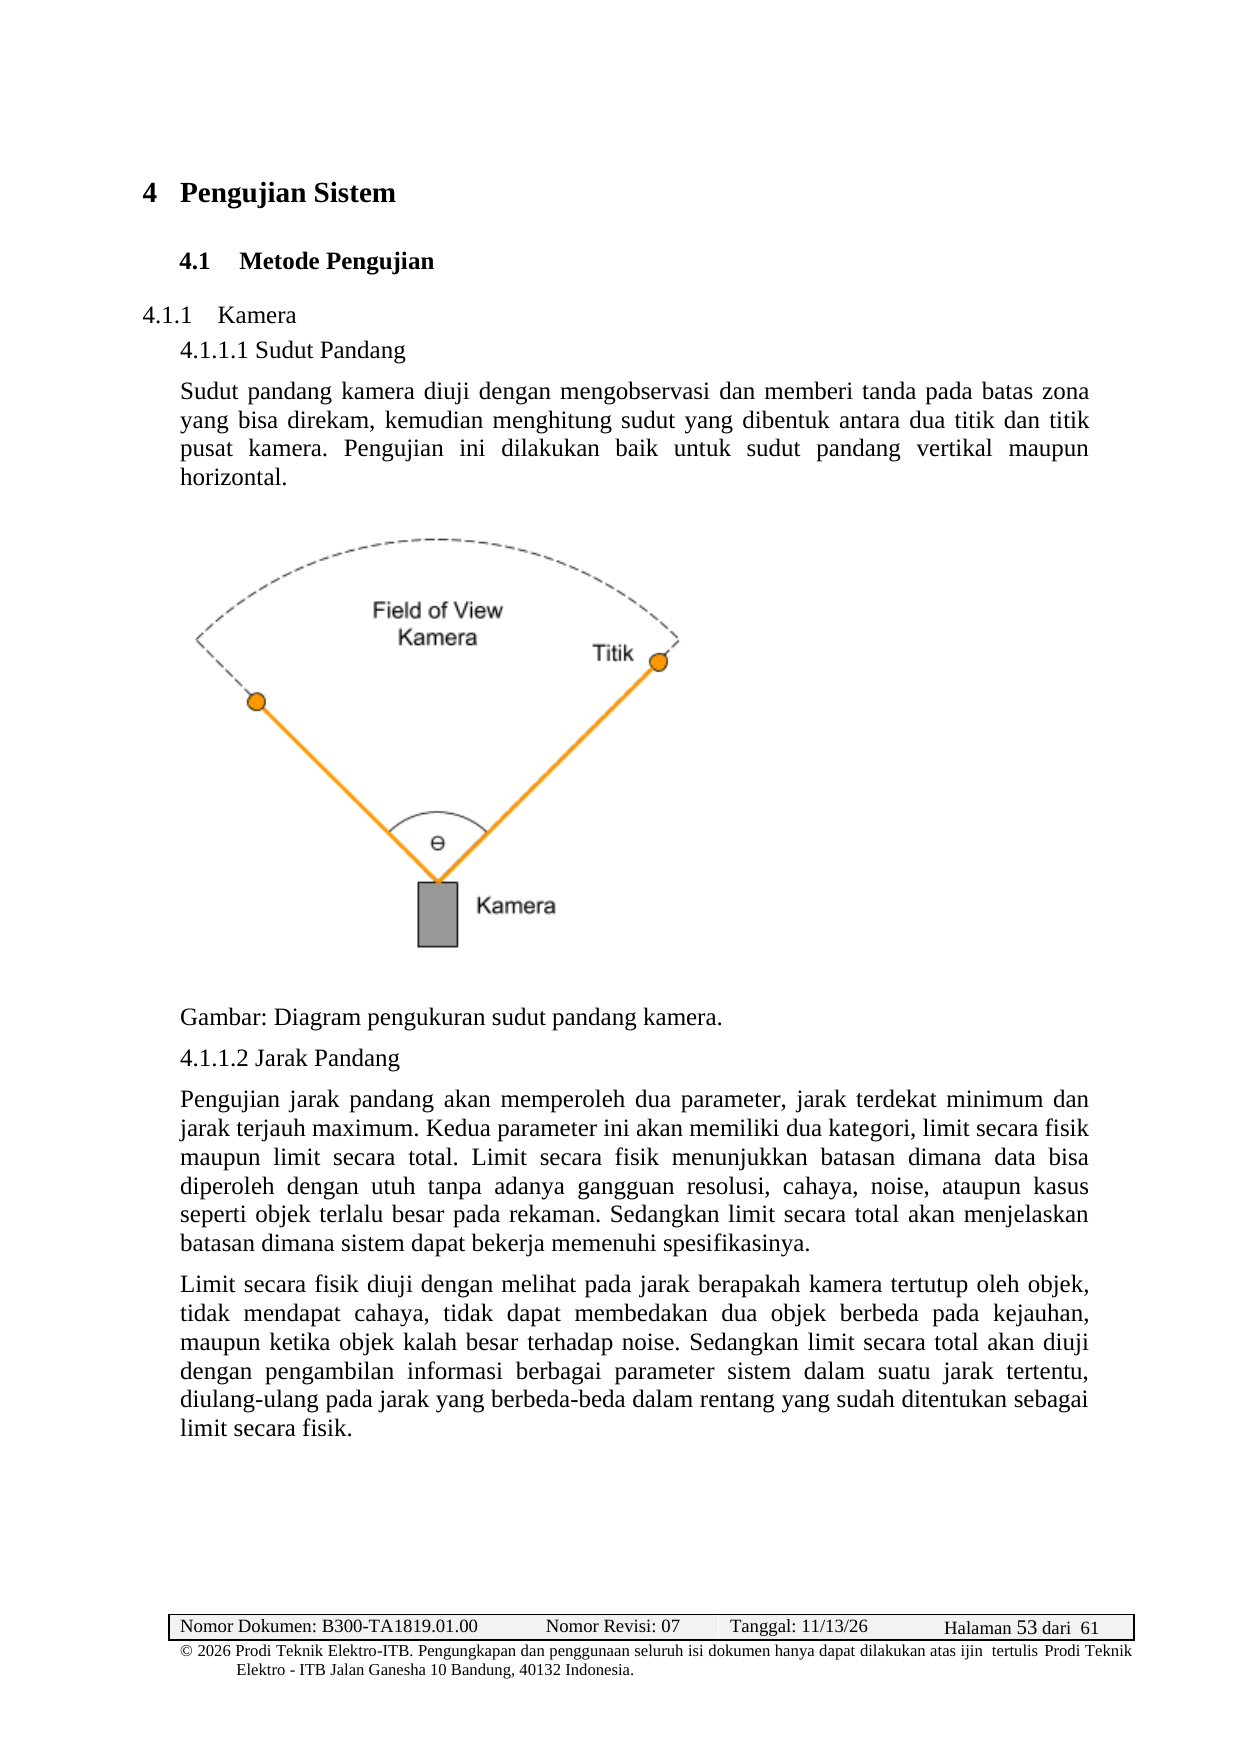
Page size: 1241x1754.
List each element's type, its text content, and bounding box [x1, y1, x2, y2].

text Sudut pandang kamera diuji dengan mengobservasi dan memberi tanda pada batas zona yang bisa direkam, kemudian menghitung sudut yang dibentuk antara dua titik dan titik pusat kamera. Pengujian ini dilakukan baik untuk sudut pandang vertikal maupun horizontal. [180, 376, 1090, 491]
text 4.1.1.1 Sudut Pandang [180, 335, 1090, 363]
subtitle Metode Pengujian [179, 246, 1090, 275]
subtitle Kamera [142, 300, 1090, 328]
text 4.1.1.2 Jarak Pandang [180, 1043, 1090, 1072]
picture [180, 503, 701, 990]
text Gambar: Diagram pengukuran sudut pandang kamera. [180, 1002, 1090, 1031]
text Limit secara fisik diuji dengan melihat pada jarak berapakah kamera tertutup oleh objek, tidak mendapat cahaya, tidak dapat membedakan dua objek berbeda pada kejauhan, maupun ketika objek kalah besar terhadap noise. Sedangkan limit secara total akan diuji dengan pengambilan informasi berbagai parameter sistem dalam suatu jarak tertentu, diulang-ulang pada jarak yang berbeda-beda dalam rentang yang sudah ditentukan sebagai limit secara fisik. [180, 1269, 1090, 1442]
subtitle Pengujian Sistem [142, 175, 1090, 208]
text Pengujian jarak pandang akan memperoleh dua parameter, jarak terdekat minimum dan jarak terjauh maximum. Kedua parameter ini akan memiliki dua kategori, limit secara fisik maupun limit secara total. Limit secara fisik menunjukkan batasan dimana data bisa diperoleh dengan utuh tanpa adanya gangguan resolusi, cahaya, noise, ataupun kasus seperti objek terlalu besar pada rekaman. Sedangkan limit secara total akan menjelaskan batasan dimana sistem dapat bekerja memenuhi spesifikasinya. [180, 1084, 1090, 1257]
